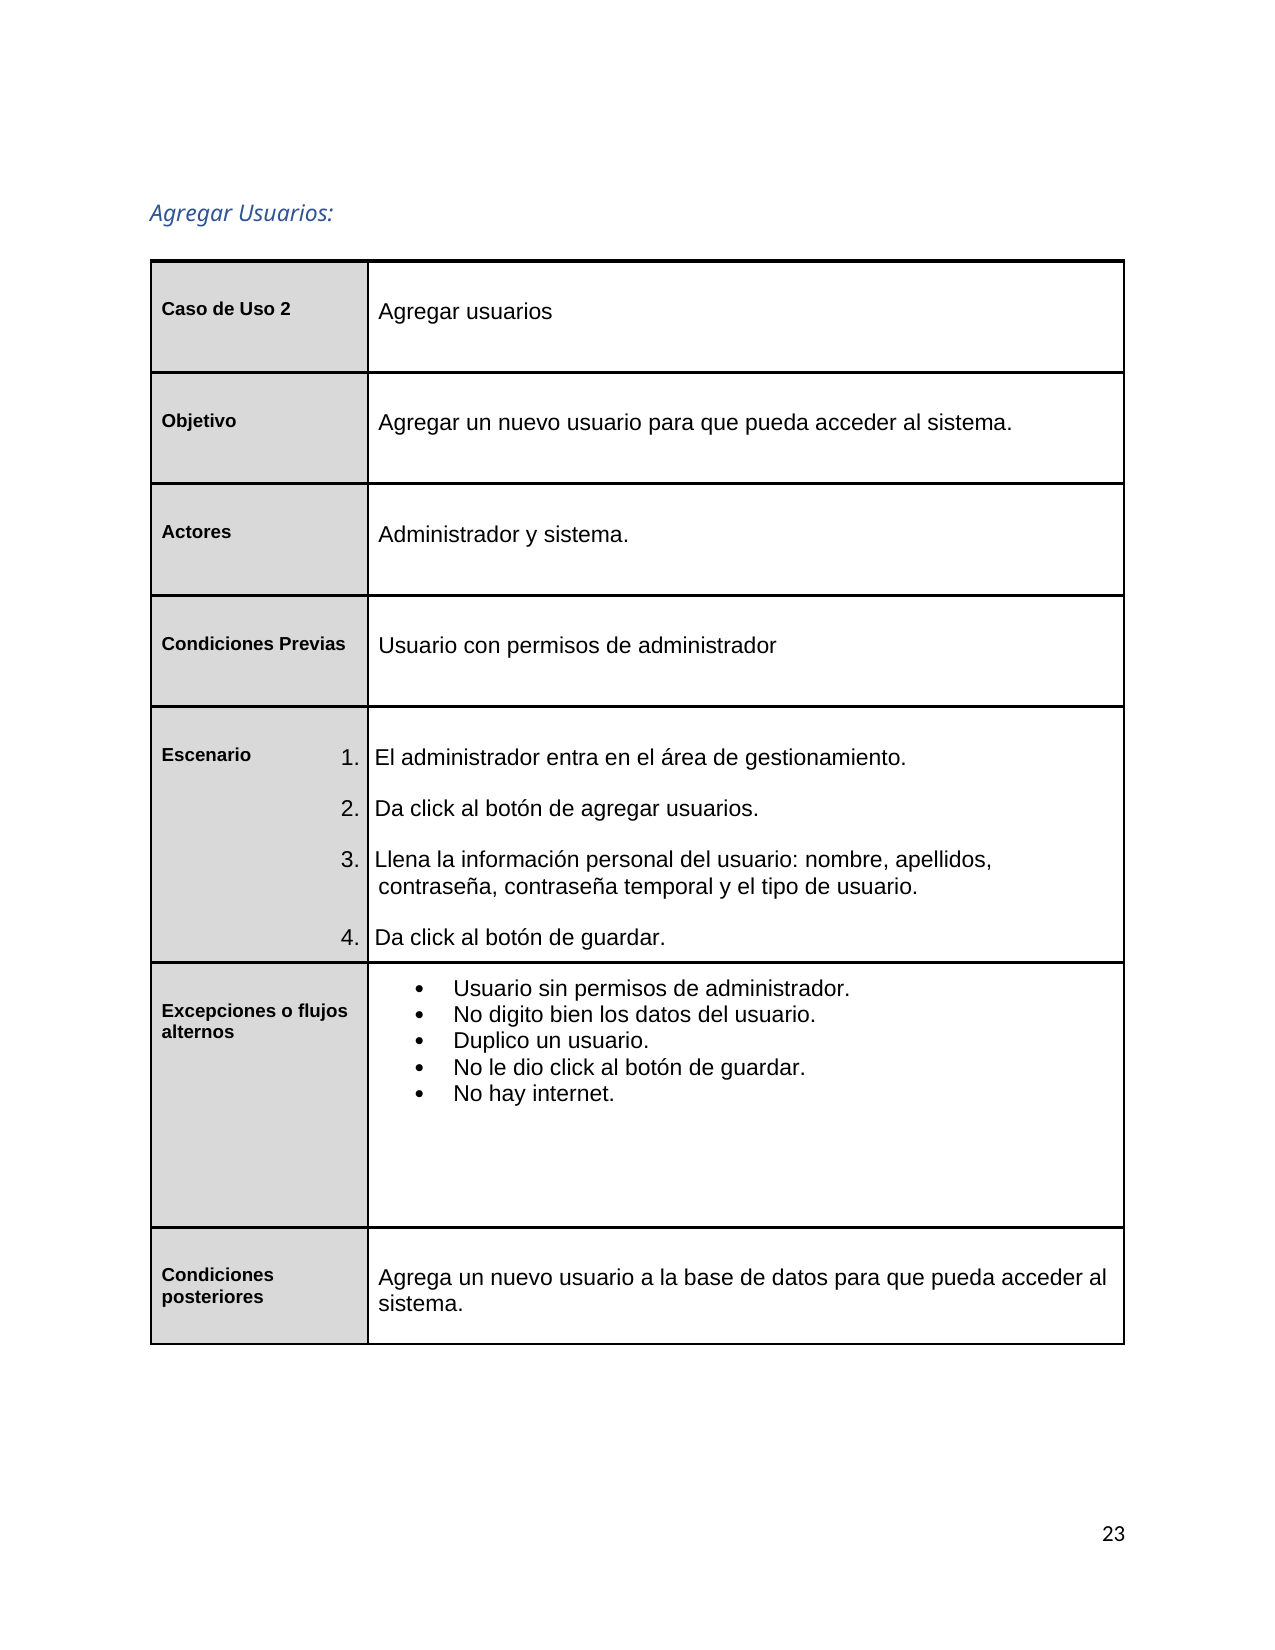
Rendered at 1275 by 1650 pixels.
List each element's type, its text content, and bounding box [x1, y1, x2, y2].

table_cell Agregar un nuevo usuario para que pueda acceder al sistema. [369, 374, 1123, 482]
table_header Caso de Uso 2 [152, 263, 367, 371]
table_cell Administrador y sistema. [369, 485, 1123, 594]
table_cell Excepciones o flujos alternos [152, 964, 367, 1226]
table_header Agregar usuarios [369, 263, 1123, 371]
table_cell Agrega un nuevo usuario a la base de datos para que pueda acceder al sistema. [369, 1229, 1123, 1343]
table_cell Objetivo [152, 374, 367, 482]
subtitle Agregar Usuarios: [150, 197, 1125, 228]
table_cell Usuario sin permisos de administrador. No digito bien los datos del usuario. Duplico un usuario. No le dio click al botón de guardar. No hay internet. [369, 964, 1123, 1226]
table_cell 1. El administrador entra en el área de gestionamiento. 2. Da click al botón de agregar usuarios. 3. Llena la información personal del usuario: nombre, apellidos, contraseña, contraseña temporal y el tipo de usuario. 4. Da click al botón de guardar. [369, 708, 1123, 961]
table_cell Condiciones posteriores [152, 1229, 367, 1343]
table_cell Condiciones Previas [152, 597, 367, 705]
table_cell Actores [152, 485, 367, 594]
table_cell Escenario [152, 708, 367, 961]
table_cell Usuario con permisos de administrador [369, 597, 1123, 705]
